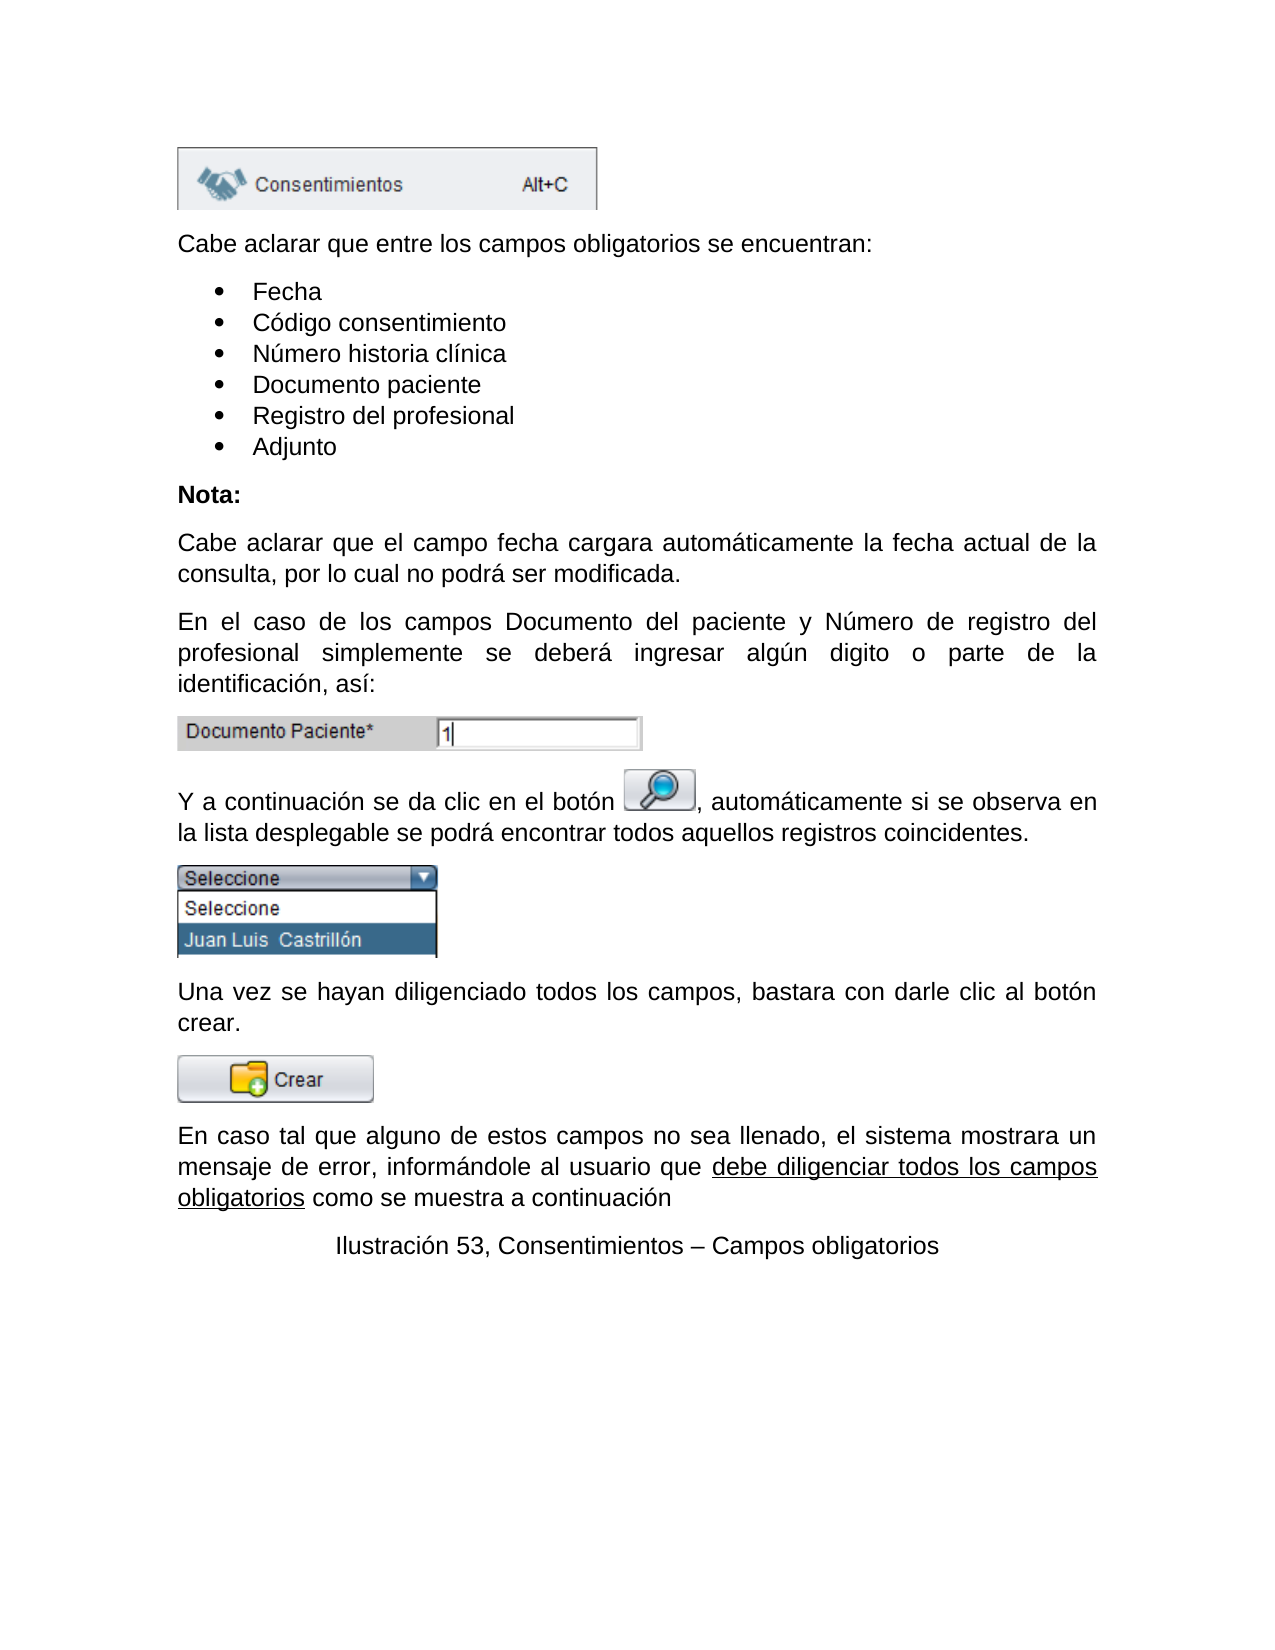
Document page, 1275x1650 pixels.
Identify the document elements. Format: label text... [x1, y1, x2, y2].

picture [177, 147, 598, 210]
list Adjunto [215, 432, 1098, 461]
picture [623, 769, 696, 811]
picture [177, 865, 439, 958]
picture [177, 1055, 374, 1103]
text Cabe aclarar que el campo fecha cargara automáticamente la fecha actual de la consulta, por lo cual no podrá ser modificada. [177, 528, 1098, 588]
list Número historia clínica [215, 339, 1098, 368]
text Nota: [177, 480, 1098, 509]
list Documento paciente [215, 370, 1098, 399]
list Código consentimiento [215, 308, 1098, 337]
text Y a continuación se da clic en el botón , automáticamente si se observa en la lista desplegable se podrá encontrar todos aquellos registros coincidentes. [177, 770, 1098, 847]
picture [177, 716, 643, 751]
text Ilustración 53, Consentimientos – Campos obligatorios [177, 1231, 1098, 1260]
list Registro del profesional [215, 401, 1098, 430]
list Fecha [215, 277, 1098, 306]
text En caso tal que alguno de estos campos no sea llenado, el sistema mostrara un mensaje de error, informándole al usuario que debe diligenciar todos los campos obligatorios como se muestra a continuación [177, 1121, 1098, 1212]
text Una vez se hayan diligenciado todos los campos, bastara con darle clic al botón crear. [177, 977, 1098, 1036]
text En el caso de los campos Documento del paciente y Número de registro del profesional simplemente se deberá ingresar algún digito o parte de la identificación, así: [177, 607, 1098, 697]
text Cabe aclarar que entre los campos obligatorios se encuentran: [177, 229, 1098, 258]
